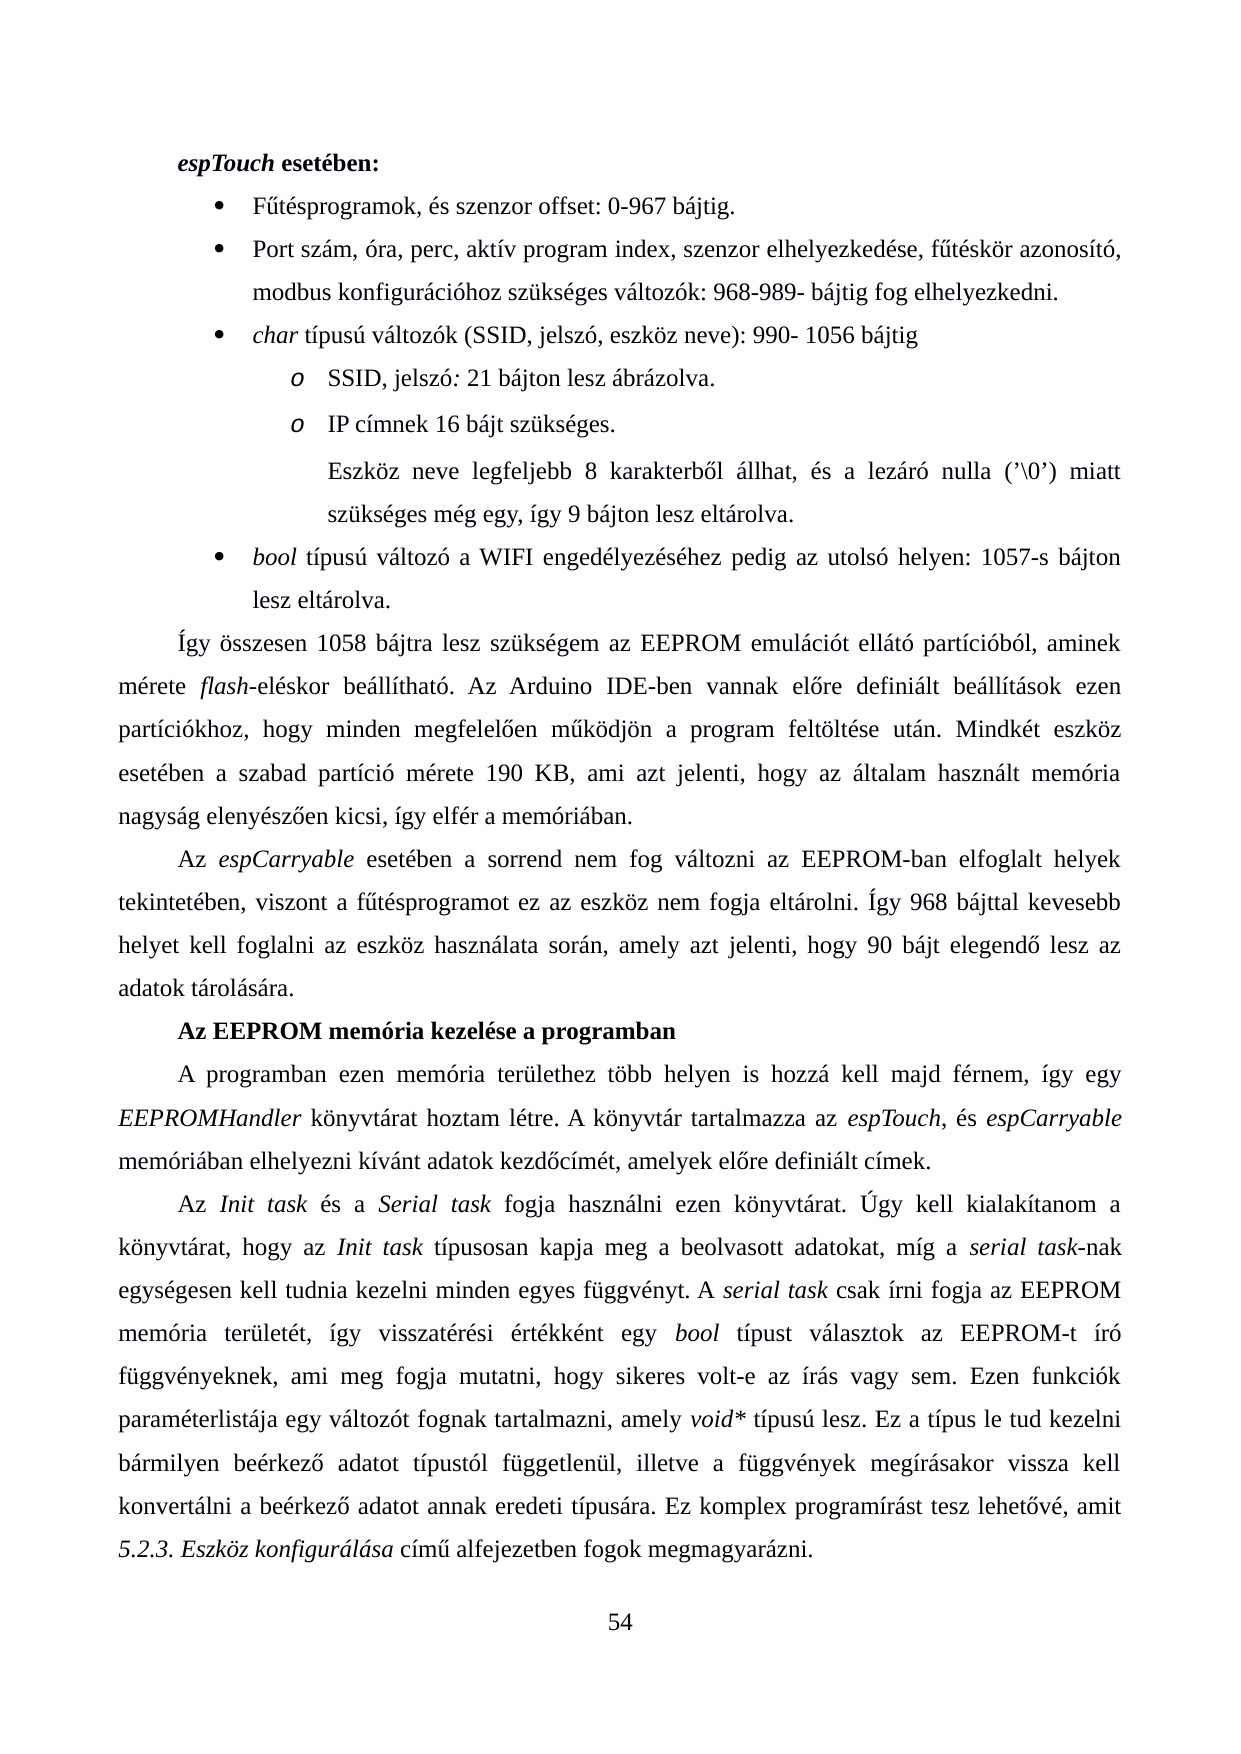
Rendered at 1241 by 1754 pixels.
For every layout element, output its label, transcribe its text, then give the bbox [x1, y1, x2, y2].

text espTouch esetében: [118, 148, 1122, 176]
list SSID, jelszó: 21 bájton lesz ábrázolva. [290, 363, 1122, 394]
list char típusú változók (SSID, jelszó, eszköz neve): 990- 1056 bájtig [215, 320, 1122, 349]
text Az espCarryable esetében a sorrend nem fog változni az EEPROM-ban elfoglalt helyek tekintetében, viszont a fűtésprogramot ez az eszköz nem fogja eltárolni. Így 968 bájttal kevesebb helyet kell foglalni az eszköz használata során, amely azt jelenti, hogy 90 bájt elegendő lesz az adatok tárolására. [118, 844, 1122, 1002]
list bool típusú változó a WIFI engedélyezéséhez pedig az utolsó helyen: 1057-s bájton lesz eltárolva. [215, 542, 1122, 614]
text Az EEPROM memória kezelése a programban [118, 1016, 1122, 1045]
text Az Init task és a Serial task fogja használni ezen könyvtárat. Úgy kell kialakítanom a könyvtárat, hogy az Init task típusosan kapja meg a beolvasott adatokat, míg a serial task-nak egységesen kell tudnia kezelni minden egyes függvényt. A serial task csak írni fogja az EEPROM memória területét, így visszatérési értékként egy bool típust választok az EEPROM-t író függvényeknek, ami meg fogja mutatni, hogy sikeres volt-e az írás vagy sem. Ezen funkciók paraméterlistája egy változót fognak tartalmazni, amely void* típusú lesz. Ez a típus le tud kezelni bármilyen beérkező adatot típustól függetlenül, illetve a függvények megírásakor vissza kell konvertálni a beérkező adatot annak eredeti típusára. Ez komplex programírást tesz lehetővé, amit 5.2.3. Eszköz konfigurálása című alfejezetben fogok megmagyarázni. [118, 1189, 1122, 1563]
list Port szám, óra, perc, aktív program index, szenzor elhelyezkedése, fűtéskör azonosító, modbus konfigurációhoz szükséges változók: 968-989- bájtig fog elhelyezkedni. [215, 234, 1122, 306]
text Eszköz neve legfeljebb 8 karakterből állhat, és a lezáró nulla (’\0’) miatt szükséges még egy, így 9 bájton lesz eltárolva. [327, 456, 1122, 528]
text Így összesen 1058 bájtra lesz szükségem az EEPROM emulációt ellátó partícióból, aminek mérete flash-eléskor beállítható. Az Arduino IDE-ben vannak előre definiált beállítások ezen partíciókhoz, hogy minden megfelelően működjön a program feltöltése után. Mindkét eszköz esetében a szabad partíció mérete 190 KB, ami azt jelenti, hogy az általam használt memória nagyság elenyészően kicsi, így elfér a memóriában. [118, 628, 1122, 829]
list Fűtésprogramok, és szenzor offset: 0-967 bájtig. [215, 191, 1122, 219]
list IP címnek 16 bájt szükséges. [290, 409, 1122, 440]
text A programban ezen memória területhez több helyen is hozzá kell majd férnem, így egy EEPROMHandler könyvtárat hoztam létre. A könyvtár tartalmazza az espTouch, és espCarryable memóriában elhelyezni kívánt adatok kezdőcímét, amelyek előre definiált címek. [118, 1059, 1122, 1174]
